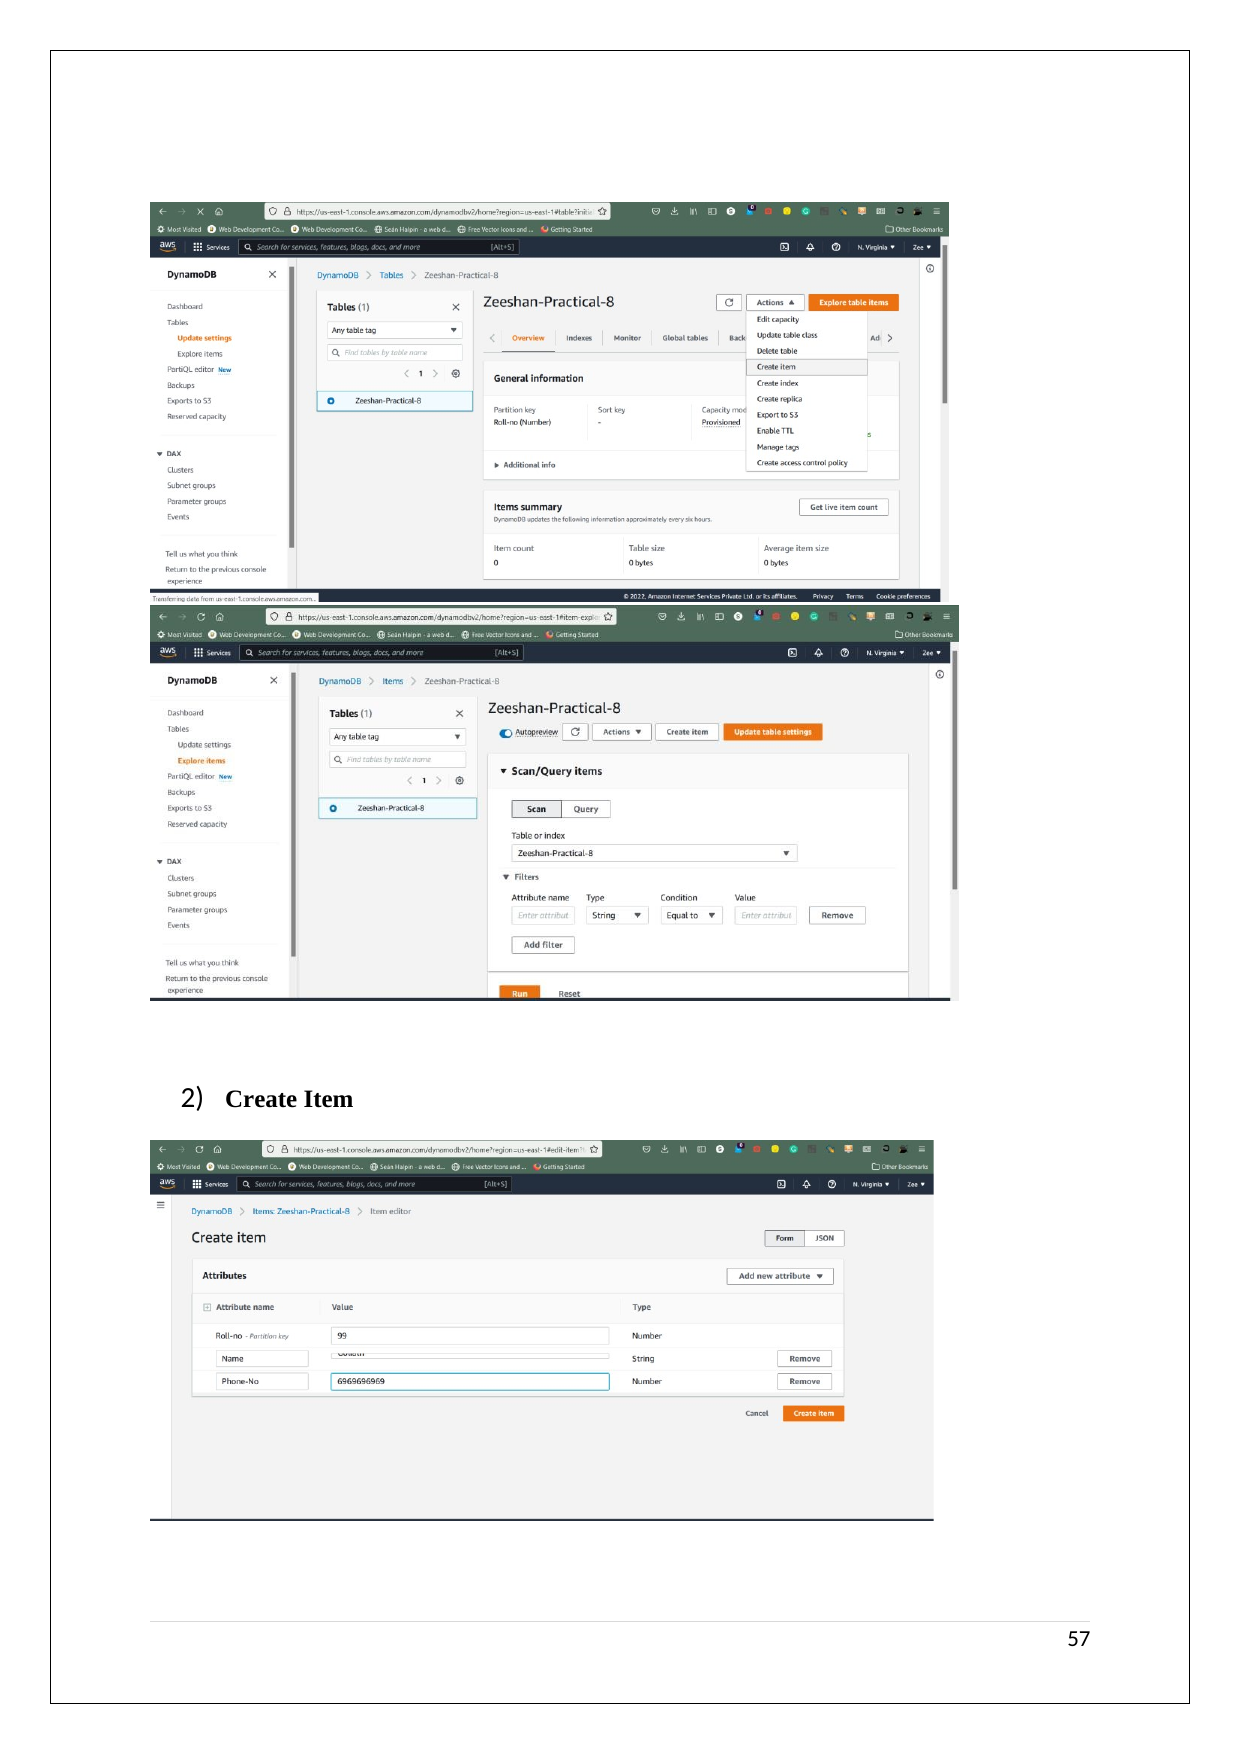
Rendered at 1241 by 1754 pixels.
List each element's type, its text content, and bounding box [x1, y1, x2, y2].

picture [150, 202, 949, 602]
picture [150, 605, 959, 1001]
list Create Item [180, 1079, 1090, 1115]
picture [150, 1140, 934, 1521]
